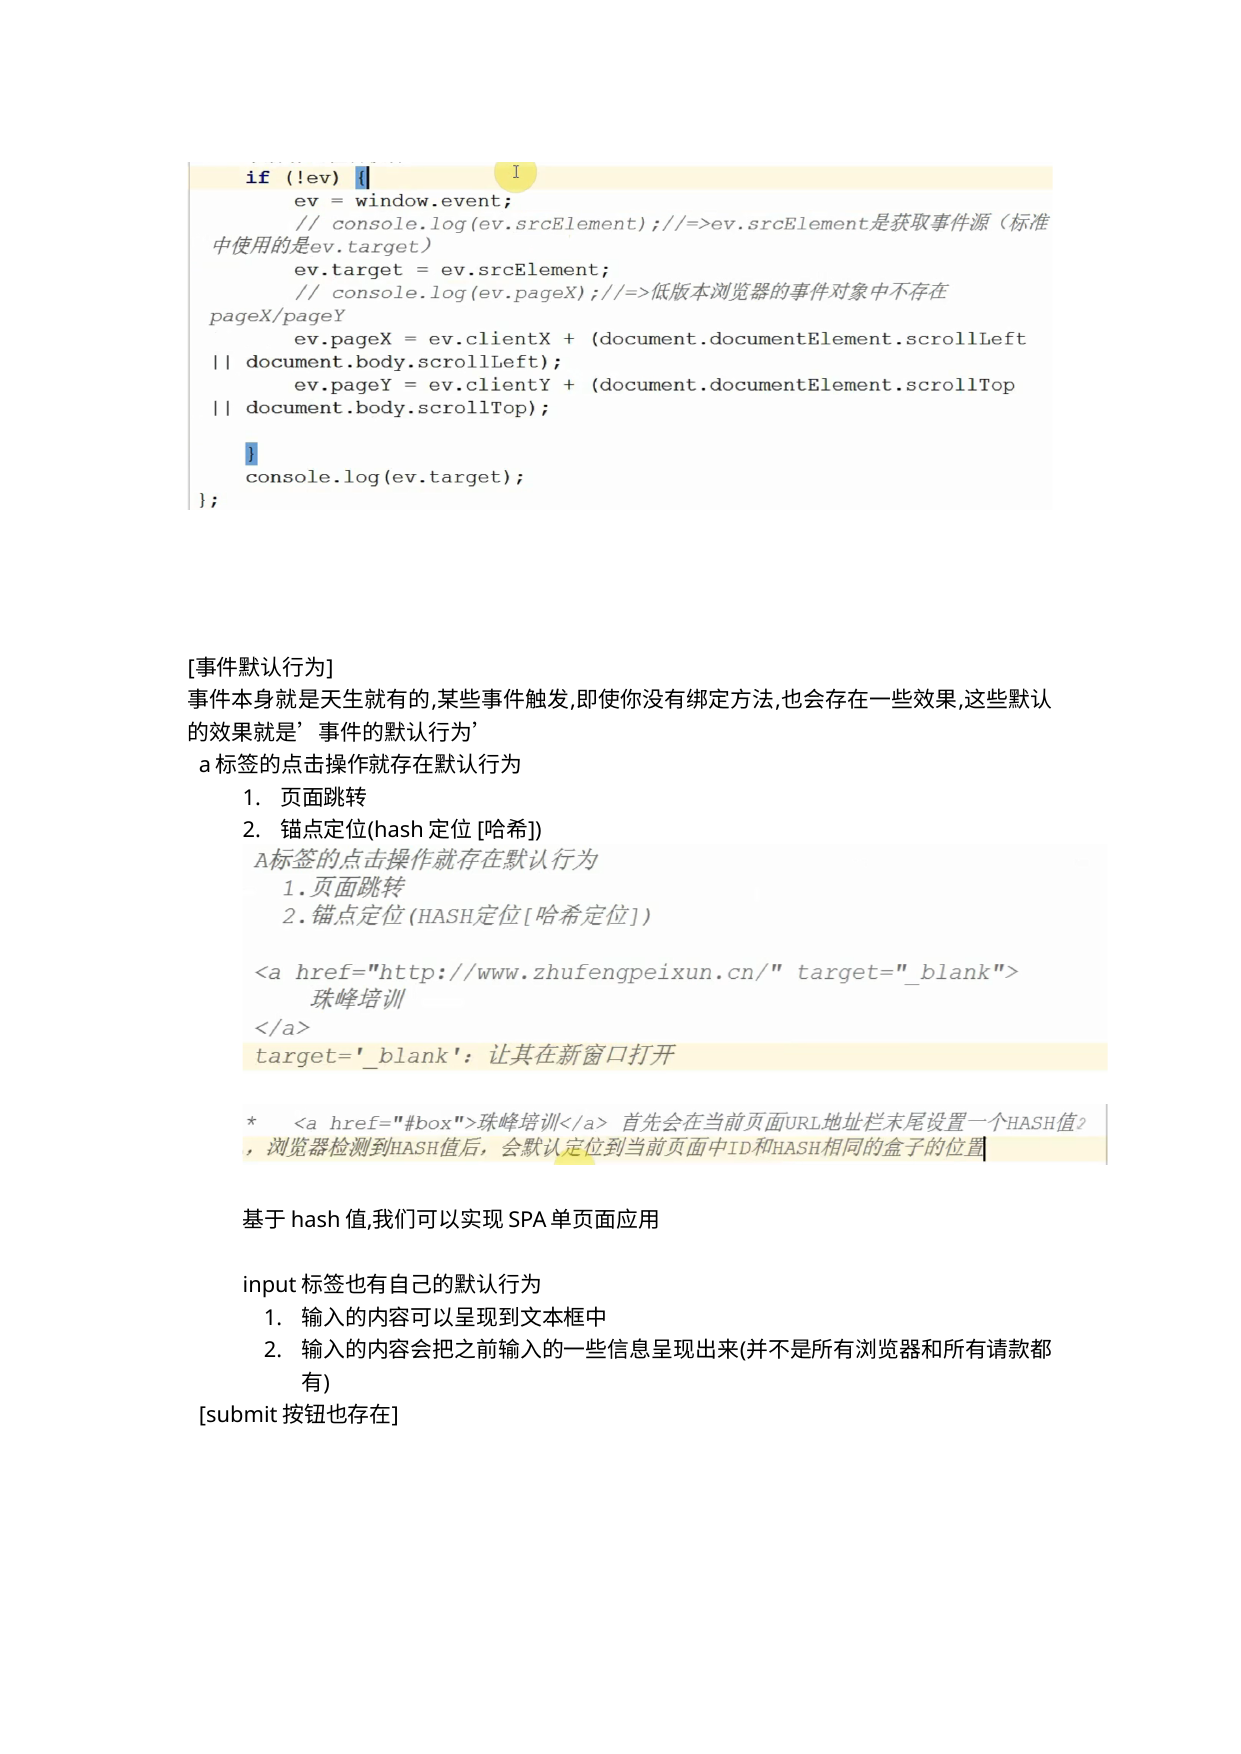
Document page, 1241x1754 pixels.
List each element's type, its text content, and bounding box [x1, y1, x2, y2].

picture [242, 1104, 1108, 1165]
text 基于hash值,我们可以实现SPA单页面应用 [242, 1202, 1053, 1234]
list 输入的内容会把之前输入的一些信息呈现出来(并不是所有浏览器和所有请款都有) [264, 1332, 1053, 1397]
text [submit按钮也存在] [187, 1397, 1053, 1429]
list 输入的内容可以呈现到文本框中 [264, 1299, 1053, 1332]
text 事件本身就是天生就有的,某些事件触发,即使你没有绑定方法,也会存在一些效果,这些默认的效果就是’事件的默认行为’ [187, 682, 1053, 747]
text [事件默认行为] [187, 649, 1053, 682]
picture [187, 162, 1053, 510]
list 锚点定位(hash定位 [哈希]) [242, 812, 1053, 844]
list 页面跳转 [242, 779, 1053, 812]
picture [242, 844, 1108, 1074]
text a标签的点击操作就存在默认行为 [187, 747, 1053, 779]
text input标签也有自己的默认行为 [242, 1267, 1053, 1299]
